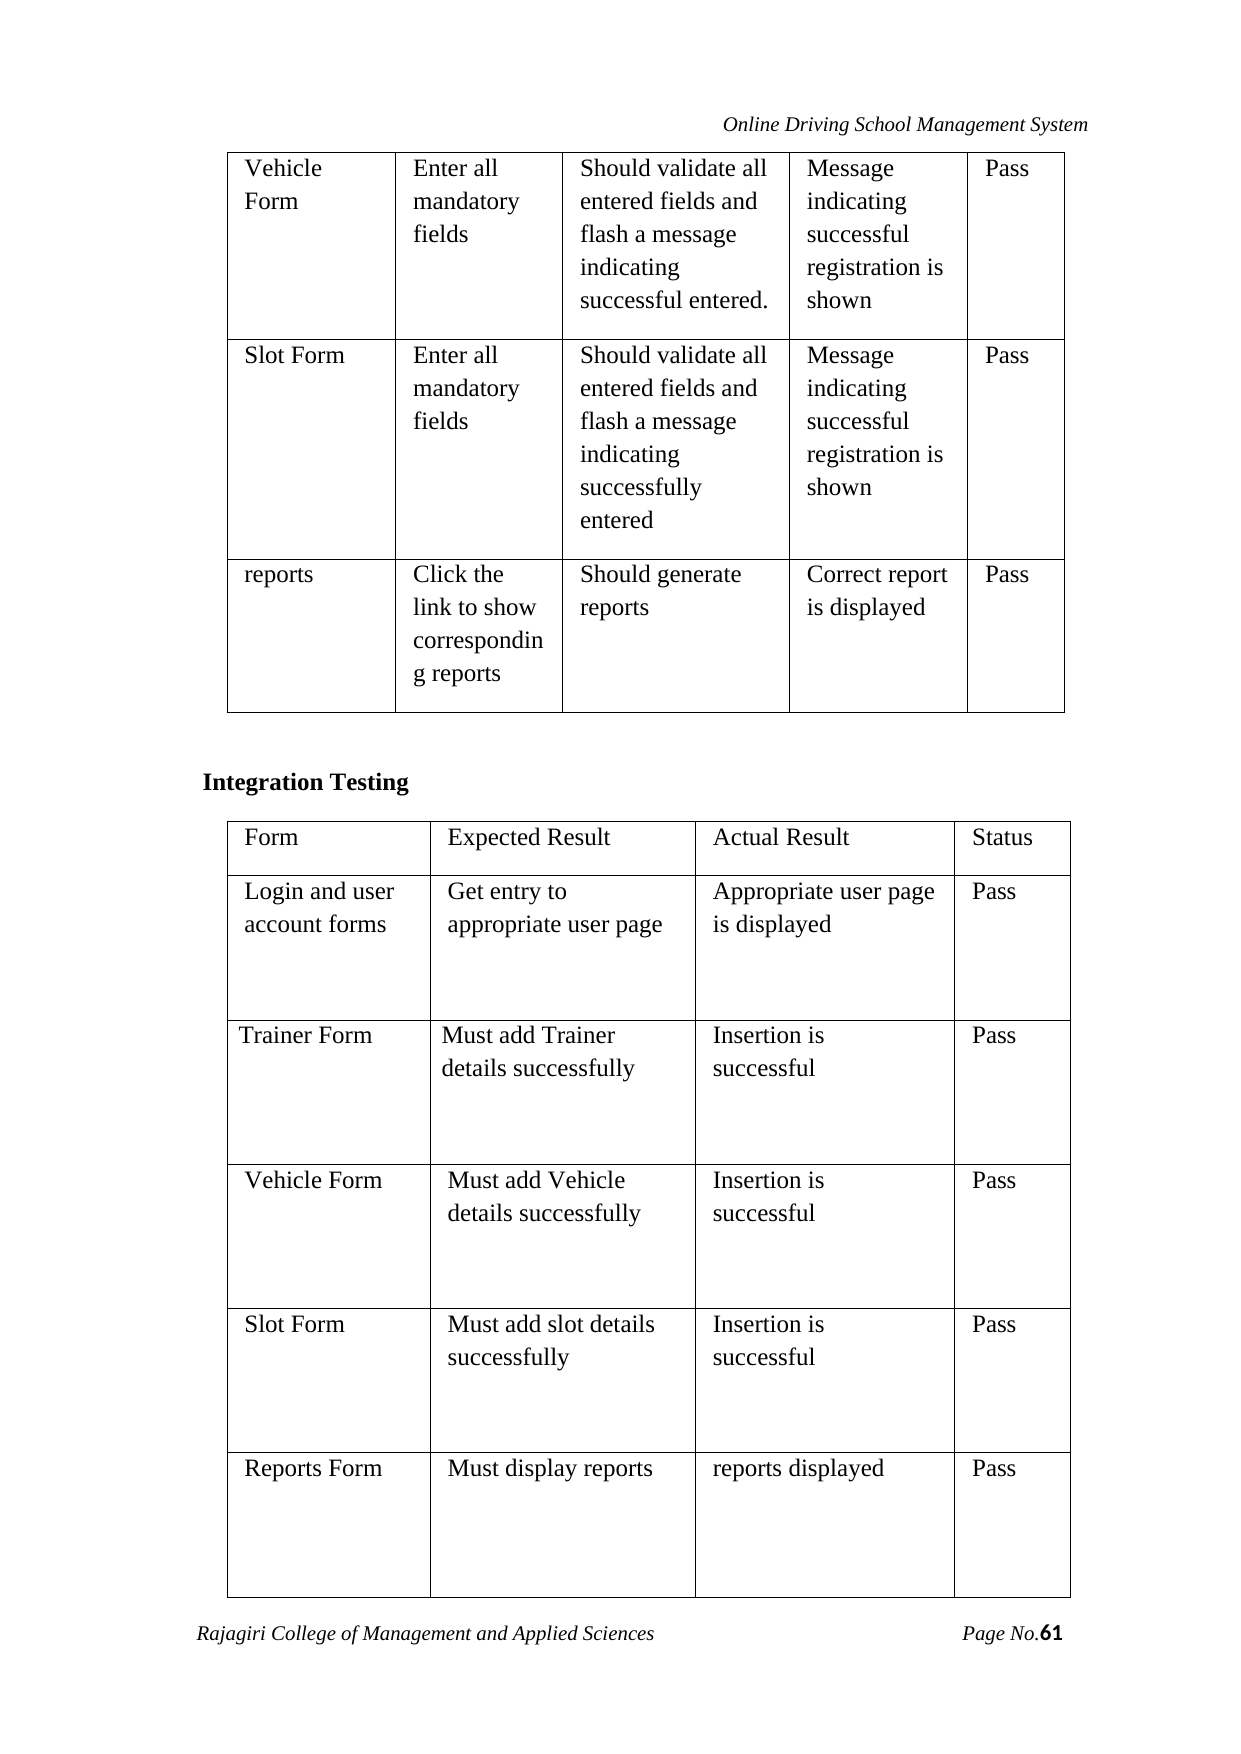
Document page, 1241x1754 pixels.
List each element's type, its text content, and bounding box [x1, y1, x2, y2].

table_cell Pass [968, 153, 1064, 339]
table_cell Login and user account forms [228, 876, 430, 1019]
table_cell Should validate all entered fields and flash a message indicating successfully entered [563, 340, 789, 558]
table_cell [790, 153, 967, 339]
text Integration Testing [202, 767, 1084, 796]
table_cell Insertion is successful [696, 1165, 954, 1308]
table_cell Must add Trainer details successfully [431, 1021, 695, 1164]
table_cell Pass [955, 1021, 1070, 1164]
table_cell Correct report is displayed [790, 560, 967, 712]
table_cell Insertion is successful [696, 1021, 954, 1164]
table_cell Click the link to show corresponding reports [396, 560, 562, 712]
table_cell Pass [955, 876, 1070, 1019]
table_cell Slot Form [228, 1309, 430, 1452]
table_header Expected Result [431, 822, 695, 875]
table_cell Enter all mandatory fields [396, 340, 562, 558]
table_header Actual Result [696, 822, 954, 875]
table_cell Trainer Form [228, 1021, 430, 1164]
table_cell Message indicating successful registration is shown [790, 340, 967, 558]
table_cell Insertion is successful [696, 1309, 954, 1452]
table_cell Must add Vehicle details successfully [431, 1165, 695, 1308]
table_cell Pass [968, 560, 1064, 712]
table_cell Vehicle Form [228, 153, 395, 339]
table_cell Appropriate user page is displayed [696, 876, 954, 1019]
table_cell Reports Form [228, 1453, 430, 1597]
table_cell Must add slot details successfully [431, 1309, 695, 1452]
table_header Form [228, 822, 430, 875]
table_cell Pass [955, 1165, 1070, 1308]
table_cell Must display reports [431, 1453, 695, 1597]
table_cell Should validate all entered fields and flash a message indicating successful entered. [563, 153, 789, 339]
table_cell Pass [955, 1309, 1070, 1452]
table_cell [396, 153, 562, 339]
table_cell reports displayed [696, 1453, 954, 1597]
table_cell Vehicle Form [228, 1165, 430, 1308]
table_cell Pass [955, 1453, 1070, 1597]
table_cell Slot Form [228, 340, 395, 558]
table_cell Should generate reports [563, 560, 789, 712]
table_header Status [955, 822, 1070, 875]
table_cell reports [228, 560, 395, 712]
table_cell Pass [968, 340, 1064, 558]
table_cell Get entry to appropriate user page [431, 876, 695, 1019]
